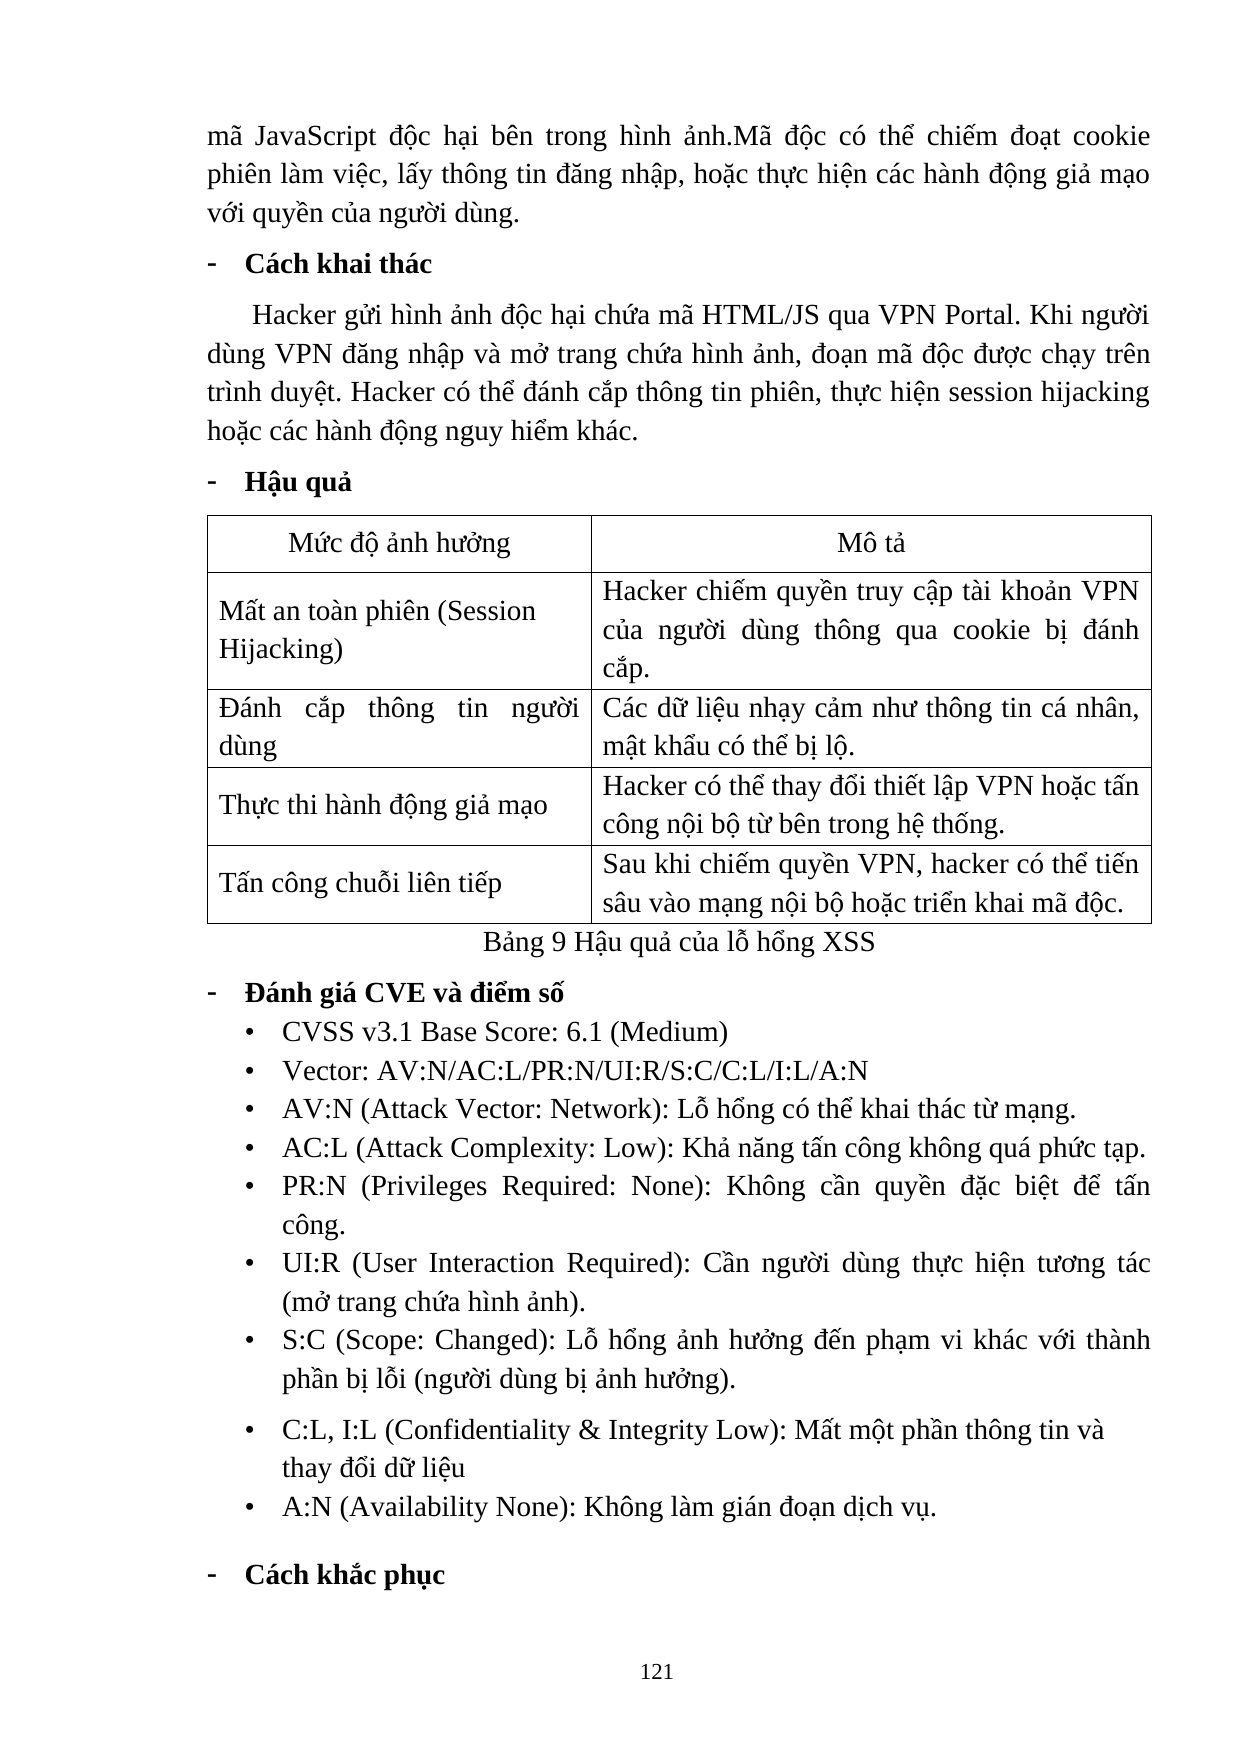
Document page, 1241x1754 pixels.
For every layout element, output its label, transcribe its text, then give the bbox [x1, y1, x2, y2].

table_cell Hacker có thể thay đổi thiết lập VPN hoặc tấn công nội bộ từ bên trong hệ thống. [592, 768, 1151, 845]
list PR:N (Privileges Required: None): Không cần quyền đặc biệt để tấn công. [244, 1168, 1152, 1240]
table_header Mức độ ảnh hưởng [208, 516, 591, 572]
table_cell Mất an toàn phiên (Session Hijacking) [208, 573, 591, 689]
table_cell Thực thi hành động giả mạo [208, 768, 591, 845]
list C:L, I:L (Confidentiality & Integrity Low): Mất một phần thông tin và thay đổi dữ liệu [244, 1412, 1152, 1484]
list A:N (Availability None): Không làm gián đoạn dịch vụ. [244, 1489, 1152, 1523]
table_header Mô tả [592, 516, 1151, 572]
list Cách khai thác [207, 246, 1152, 280]
list Cách khắc phục [207, 1557, 1152, 1590]
text Bảng 9 Hậu quả của lỗ hổng XSS [207, 924, 1152, 958]
list AC:L (Attack Complexity: Low): Khả năng tấn công không quá phức tạp. [244, 1130, 1152, 1163]
table_cell Đánh cắp thông tin người dùng [208, 690, 591, 767]
list CVSS v3.1 Base Score: 6.1 (Medium) [244, 1014, 1152, 1048]
table_cell Các dữ liệu nhạy cảm như thông tin cá nhân, mật khẩu có thể bị lộ. [592, 690, 1151, 767]
list AV:N (Attack Vector: Network): Lỗ hổng có thể khai thác từ mạng. [244, 1091, 1152, 1125]
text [207, 118, 1152, 229]
text Hacker gửi hình ảnh độc hại chứa mã HTML/JS qua VPN Portal. Khi người dùng VPN đăng nhập và mở trang chứa hình ảnh, đoạn mã độc được chạy trên trình duyệt. Hacker có thể đánh cắp thông tin phiên, thực hiện session hijacking hoặc các hành động nguy hiểm khác. [207, 297, 1152, 447]
list Hậu quả [207, 464, 1152, 498]
list S:C (Scope: Changed): Lỗ hổng ảnh hưởng đến phạm vi khác với thành phần bị lỗi (người dùng bị ảnh hưởng). [244, 1322, 1152, 1394]
list Vector: AV:N/AC:L/PR:N/UI:R/S:C/C:L/I:L/A:N [244, 1053, 1152, 1086]
list UI:R (User Interaction Required): Cần người dùng thực hiện tương tác (mở trang chứa hình ảnh). [244, 1245, 1152, 1317]
list Đánh giá CVE và điểm số [207, 975, 1152, 1009]
table_cell Tấn công chuỗi liên tiếp [208, 846, 591, 923]
table_cell Sau khi chiếm quyền VPN, hacker có thể tiến sâu vào mạng nội bộ hoặc triển khai mã độc. [592, 846, 1151, 923]
table_cell Hacker chiếm quyền truy cập tài khoản VPN của người dùng thông qua cookie bị đánh cắp. [592, 573, 1151, 689]
